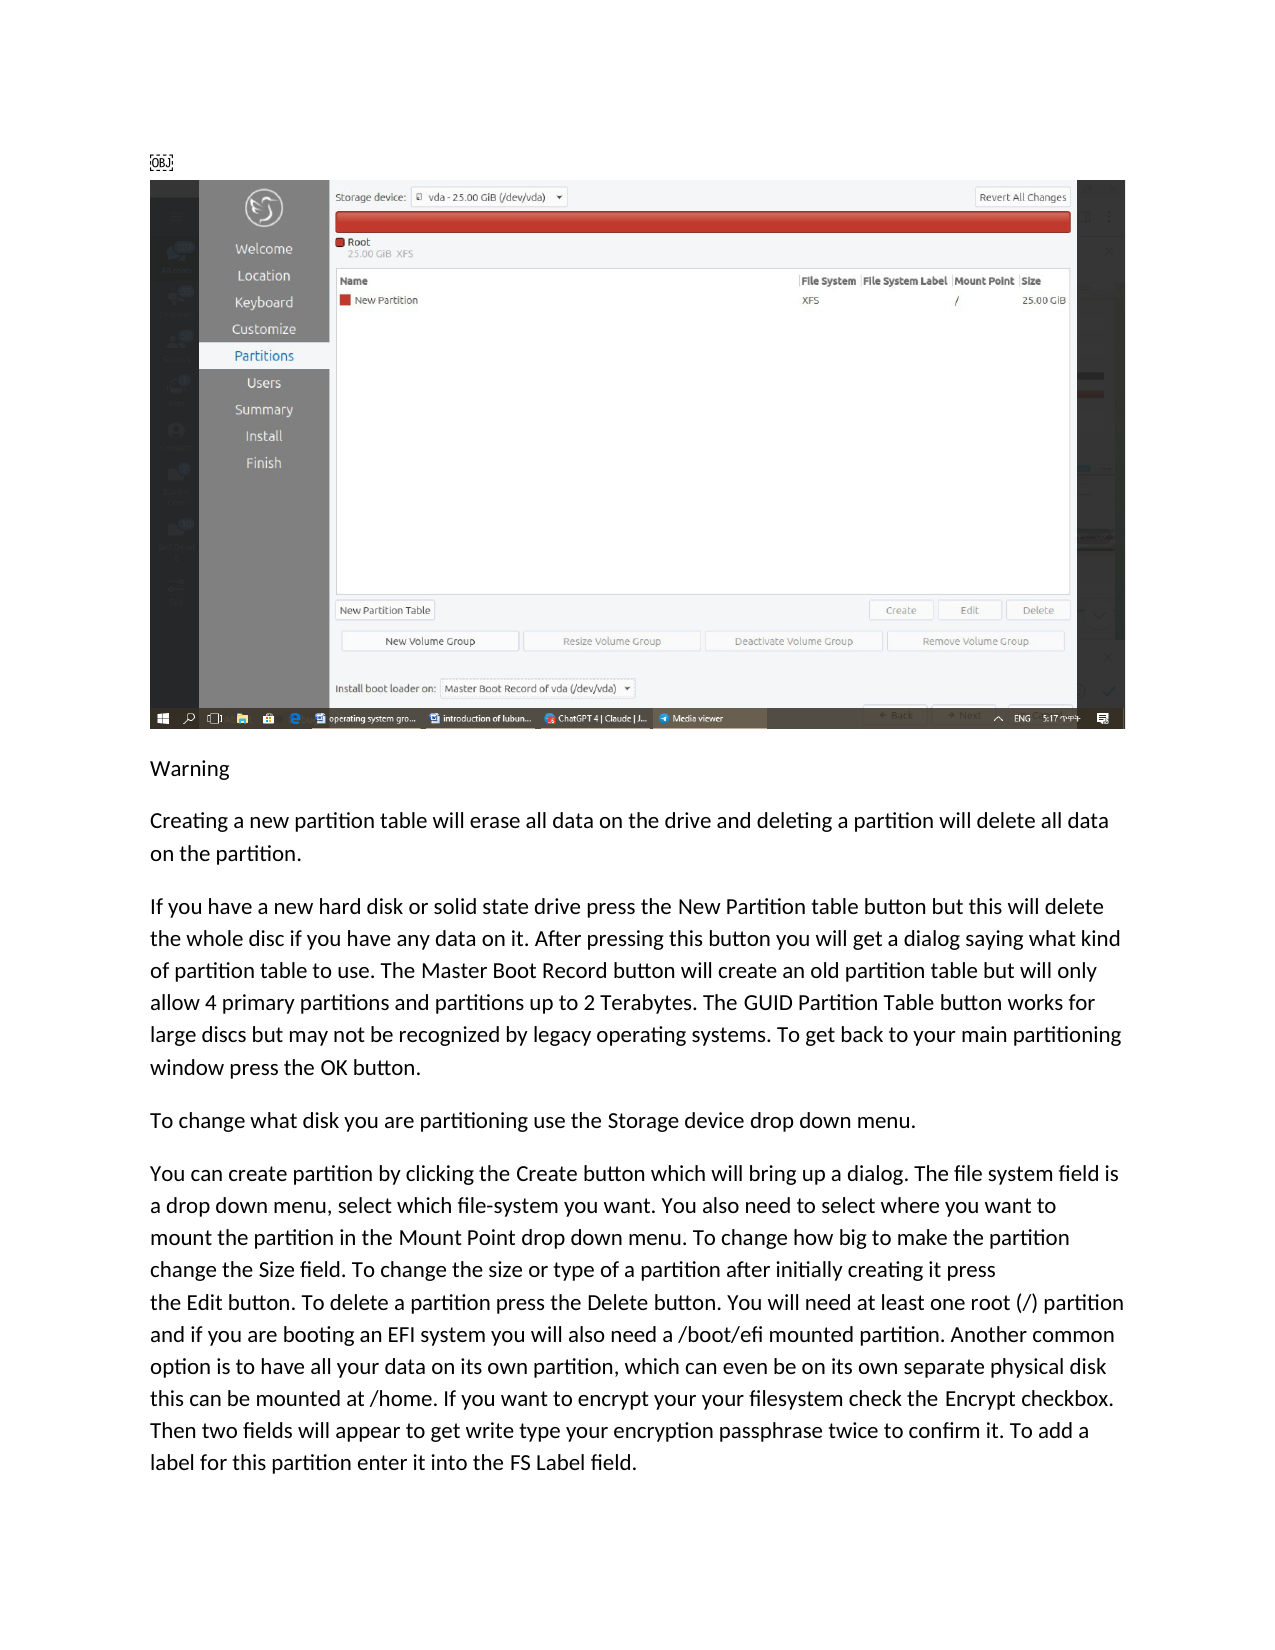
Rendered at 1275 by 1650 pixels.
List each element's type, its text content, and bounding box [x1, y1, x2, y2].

text You can create partition by clicking the Create button which will bring up a dialog. The file system field is a drop down menu, select which file-system you want. You also need to select where you want to mount the partition in the Mount Point drop down menu. To change how big to make the partition change the Size field. To change the size or type of a partition after initially creating it press the Edit button. To delete a partition press the Delete button. You will need at least one root (/) partition and if you are booting an EFI system you will also need a /boot/efi mounted partition. Another common option is to have all your data on its own partition, which can even be on its own separate physical disk this can be mounted at /home. If you want to encrypt your your filesystem check the Encrypt checkbox. Then two fields will appear to get write type your encryption passphrase twice to confirm it. To add a label for this partition enter it into the FS Label field. [150, 1159, 1125, 1477]
text ￼ [150, 150, 1125, 180]
text Warning [150, 754, 1125, 782]
picture [150, 180, 1125, 729]
text Creating a new partition table will erase all data on the drive and deleting a partition will delete all data on the partition. [150, 807, 1125, 867]
text If you have a new hard disk or solid state drive press the New Partition table button but this will delete the whole disc if you have any data on it. After pressing this button you will get a dialog saying what kind of partition table to use. The Master Boot Record button will create an old partition table but will only allow 4 primary partitions and partitions up to 2 Terabytes. The GUID Partition Table button works for large discs but may not be recognized by legacy operating systems. To get back to your main partitioning window press the OK button. [150, 892, 1125, 1081]
text To change what disk you are partitioning use the Storage device drop down menu. [150, 1106, 1125, 1134]
